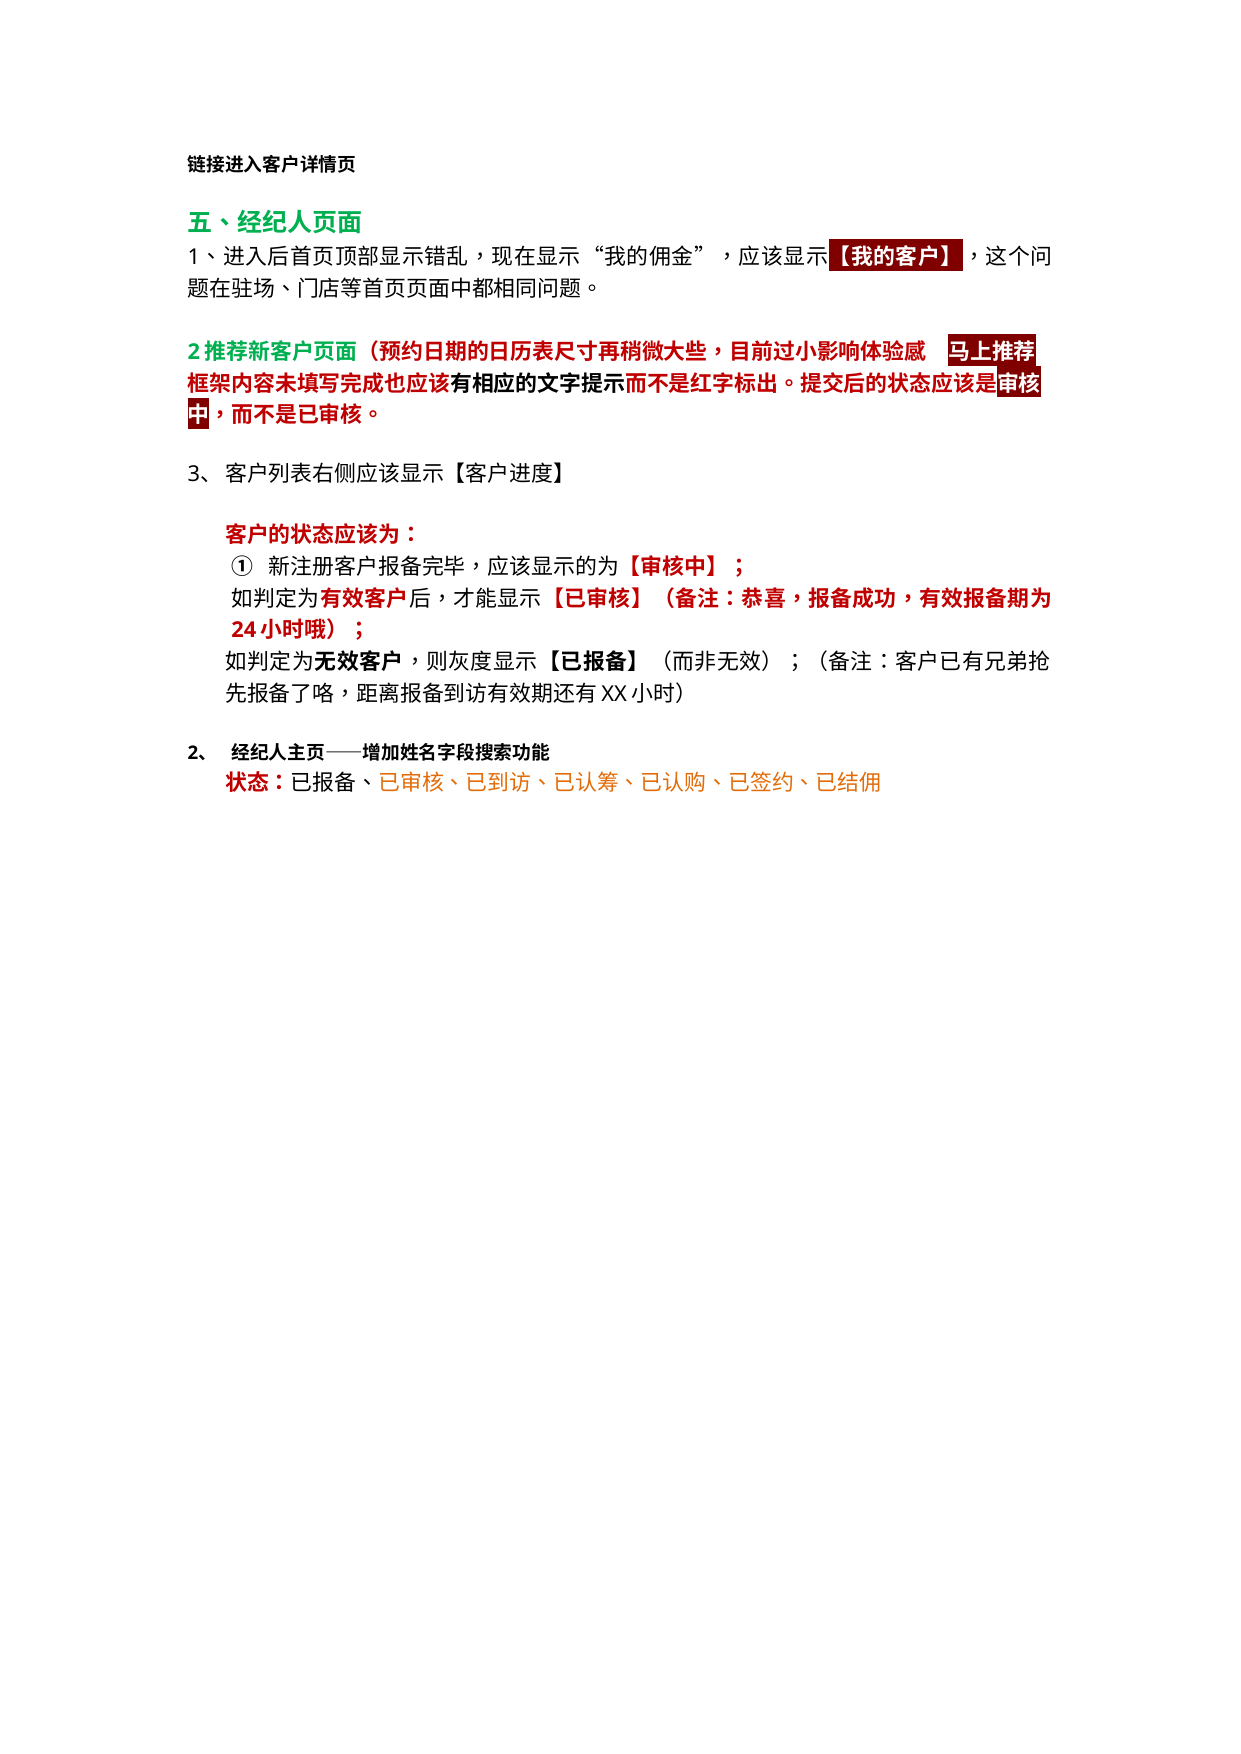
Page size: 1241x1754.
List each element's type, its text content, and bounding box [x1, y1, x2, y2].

text 五、经纪人页面 [187, 203, 1053, 239]
list 客户的状态应该为： [225, 517, 1053, 549]
list 如判定为无效客户，则灰度显示【已报备】（而非无效）；（备注：客户已有兄弟抢先报备了咯，距离报备到访有效期还有XX小时） [225, 644, 1053, 708]
text 链接进入客户详情页 [187, 150, 1053, 177]
text 如判定为有效客户后，才能显示【已审核】（备注：恭喜，报备成功，有效报备期为24小时哦）； [231, 581, 1053, 644]
list 客户列表右侧应该显示【客户进度】 [187, 456, 1053, 488]
list 新注册客户报备完毕，应该显示的为【审核中】； [231, 549, 1053, 581]
text 2推荐新客户页面（预约日期的日历表尺寸再稍微大些，目前过小影响体验感。马上推荐框架内容未填写完成也应该有相应的文字提示而不是红字标出。提交后的状态应该是审核中，而不是已审核。 [187, 334, 1053, 429]
list 状态：已报备、已审核、已到访、已认筹、已认购、已签约、已结佣 [225, 764, 1053, 796]
text 1、进入后首页顶部显示错乱，现在显示“我的佣金”，应该显示【我的客户】，这个问题在驻场、门店等首页页面中都相同问题。 [187, 239, 1053, 302]
list 经纪人主页——增加姓名字段搜索功能 [187, 737, 1053, 764]
